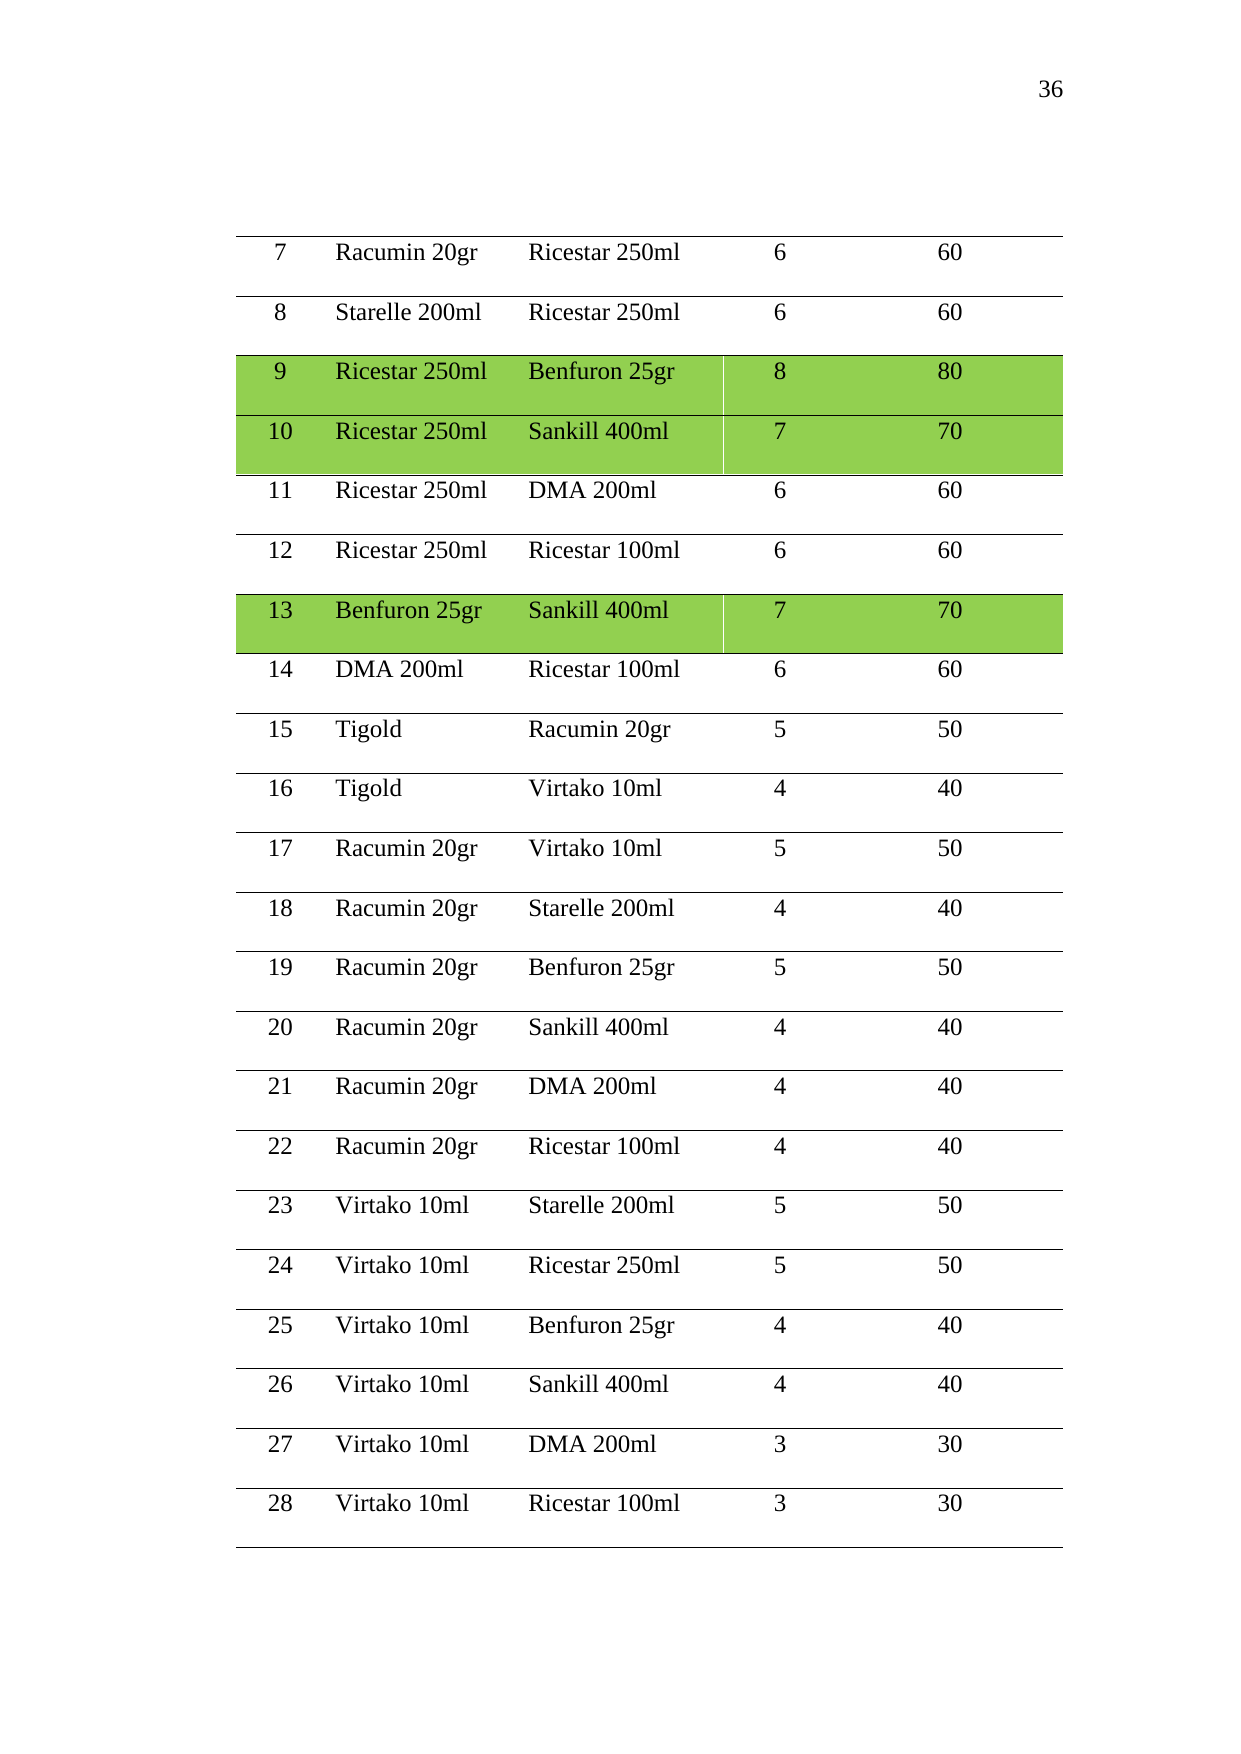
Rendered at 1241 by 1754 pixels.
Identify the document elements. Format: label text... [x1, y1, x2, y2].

table_cell 50 [836, 1250, 1063, 1309]
table_cell 4 [724, 1310, 836, 1368]
table_cell 60 [836, 654, 1063, 713]
table_cell 25 [236, 1310, 324, 1368]
table_cell 12 [236, 535, 324, 594]
table_cell 7 [724, 416, 836, 474]
table_cell 16 [236, 774, 324, 832]
table_cell Ricestar 100ml [517, 1489, 723, 1547]
table_cell 11 [236, 476, 324, 534]
table_cell Racumin 20gr [324, 1071, 517, 1130]
table_cell Racumin 20gr [324, 833, 517, 892]
table_cell Ricestar 100ml [517, 535, 723, 594]
table_cell 4 [724, 1131, 836, 1189]
table_cell 70 [836, 416, 1063, 474]
table_cell Virtako 10ml [324, 1369, 517, 1428]
table_cell 40 [836, 1131, 1063, 1189]
table_cell 5 [724, 1191, 836, 1249]
table_cell 8 [236, 297, 324, 355]
table_cell 50 [836, 952, 1063, 1011]
table_cell Ricestar 250ml [324, 535, 517, 594]
table_cell 19 [236, 952, 324, 1011]
table_cell DMA 200ml [517, 1429, 723, 1487]
table_cell Benfuron 25gr [517, 356, 723, 415]
table_cell 8 [724, 356, 836, 415]
table_cell Ricestar 250ml [324, 476, 517, 534]
table_cell 4 [724, 1071, 836, 1130]
table_cell 50 [836, 714, 1063, 772]
table_cell Virtako 10ml [324, 1191, 517, 1249]
table_cell 14 [236, 654, 324, 713]
table_cell 17 [236, 833, 324, 892]
table_cell Sankill 400ml [517, 1369, 723, 1428]
table_cell 40 [836, 1310, 1063, 1368]
table_cell 60 [836, 535, 1063, 594]
table_cell Starelle 200ml [517, 893, 723, 951]
table_cell 23 [236, 1191, 324, 1249]
table_cell 24 [236, 1250, 324, 1309]
table_cell Virtako 10ml [324, 1429, 517, 1487]
table_cell 6 [724, 476, 836, 534]
table_cell 60 [836, 297, 1063, 355]
table_cell 6 [724, 535, 836, 594]
table_cell Ricestar 250ml [324, 416, 517, 474]
table_cell 60 [836, 476, 1063, 534]
table_cell 4 [724, 1369, 836, 1428]
table_cell 26 [236, 1369, 324, 1428]
table_cell Virtako 10ml [517, 833, 723, 892]
table_cell Tigold [324, 774, 517, 832]
table_cell 40 [836, 1012, 1063, 1070]
table_cell 30 [836, 1429, 1063, 1487]
table_cell 3 [724, 1489, 836, 1547]
table_cell 5 [724, 833, 836, 892]
table_cell 3 [724, 1429, 836, 1487]
table_cell 10 [236, 416, 324, 474]
table_cell DMA 200ml [324, 654, 517, 713]
table_cell Virtako 10ml [324, 1250, 517, 1309]
table_header 7 [236, 237, 324, 296]
table_cell Ricestar 250ml [517, 297, 723, 355]
table_cell 30 [836, 1489, 1063, 1547]
table_header 6 [724, 237, 836, 296]
table_cell 4 [724, 893, 836, 951]
table_cell Benfuron 25gr [517, 1310, 723, 1368]
table_cell 28 [236, 1489, 324, 1547]
table_cell Virtako 10ml [517, 774, 723, 832]
table_cell Sankill 400ml [517, 416, 723, 474]
table_cell 40 [836, 1369, 1063, 1428]
table_cell Racumin 20gr [324, 893, 517, 951]
table_cell 4 [724, 774, 836, 832]
table_cell Racumin 20gr [517, 714, 723, 772]
table_cell 7 [724, 595, 836, 653]
table_cell Starelle 200ml [324, 297, 517, 355]
table_cell 20 [236, 1012, 324, 1070]
table_cell 40 [836, 1071, 1063, 1130]
table_cell Virtako 10ml [324, 1310, 517, 1368]
table_cell 70 [836, 595, 1063, 653]
table_cell Benfuron 25gr [517, 952, 723, 1011]
table_cell 21 [236, 1071, 324, 1130]
table_cell Ricestar 100ml [517, 654, 723, 713]
table_cell 9 [236, 356, 324, 415]
table_cell Racumin 20gr [324, 952, 517, 1011]
table_cell 40 [836, 774, 1063, 832]
table_cell DMA 200ml [517, 476, 723, 534]
table_cell Ricestar 250ml [517, 1250, 723, 1309]
table_cell Virtako 10ml [324, 1489, 517, 1547]
table_cell Tigold [324, 714, 517, 772]
table_cell 13 [236, 595, 324, 653]
table_cell 5 [724, 1250, 836, 1309]
table_header Ricestar 250ml [517, 237, 723, 296]
table_cell 50 [836, 833, 1063, 892]
table_cell DMA 200ml [517, 1071, 723, 1130]
table_cell 5 [724, 952, 836, 1011]
table_cell 18 [236, 893, 324, 951]
table_cell Racumin 20gr [324, 1012, 517, 1070]
table_cell 50 [836, 1191, 1063, 1249]
table_cell 27 [236, 1429, 324, 1487]
table_cell 40 [836, 893, 1063, 951]
table_cell 15 [236, 714, 324, 772]
table_cell 4 [724, 1012, 836, 1070]
table_cell Ricestar 100ml [517, 1131, 723, 1189]
table_cell Sankill 400ml [517, 1012, 723, 1070]
table_cell 6 [724, 297, 836, 355]
table_cell Benfuron 25gr [324, 595, 517, 653]
table_cell 22 [236, 1131, 324, 1189]
table_cell Sankill 400ml [517, 595, 723, 653]
table_header 60 [836, 237, 1063, 296]
table_cell Ricestar 250ml [324, 356, 517, 415]
table_cell 6 [724, 654, 836, 713]
table_header Racumin 20gr [324, 237, 517, 296]
table_cell Starelle 200ml [517, 1191, 723, 1249]
table_cell 80 [836, 356, 1063, 415]
table_cell Racumin 20gr [324, 1131, 517, 1189]
table_cell 5 [724, 714, 836, 772]
